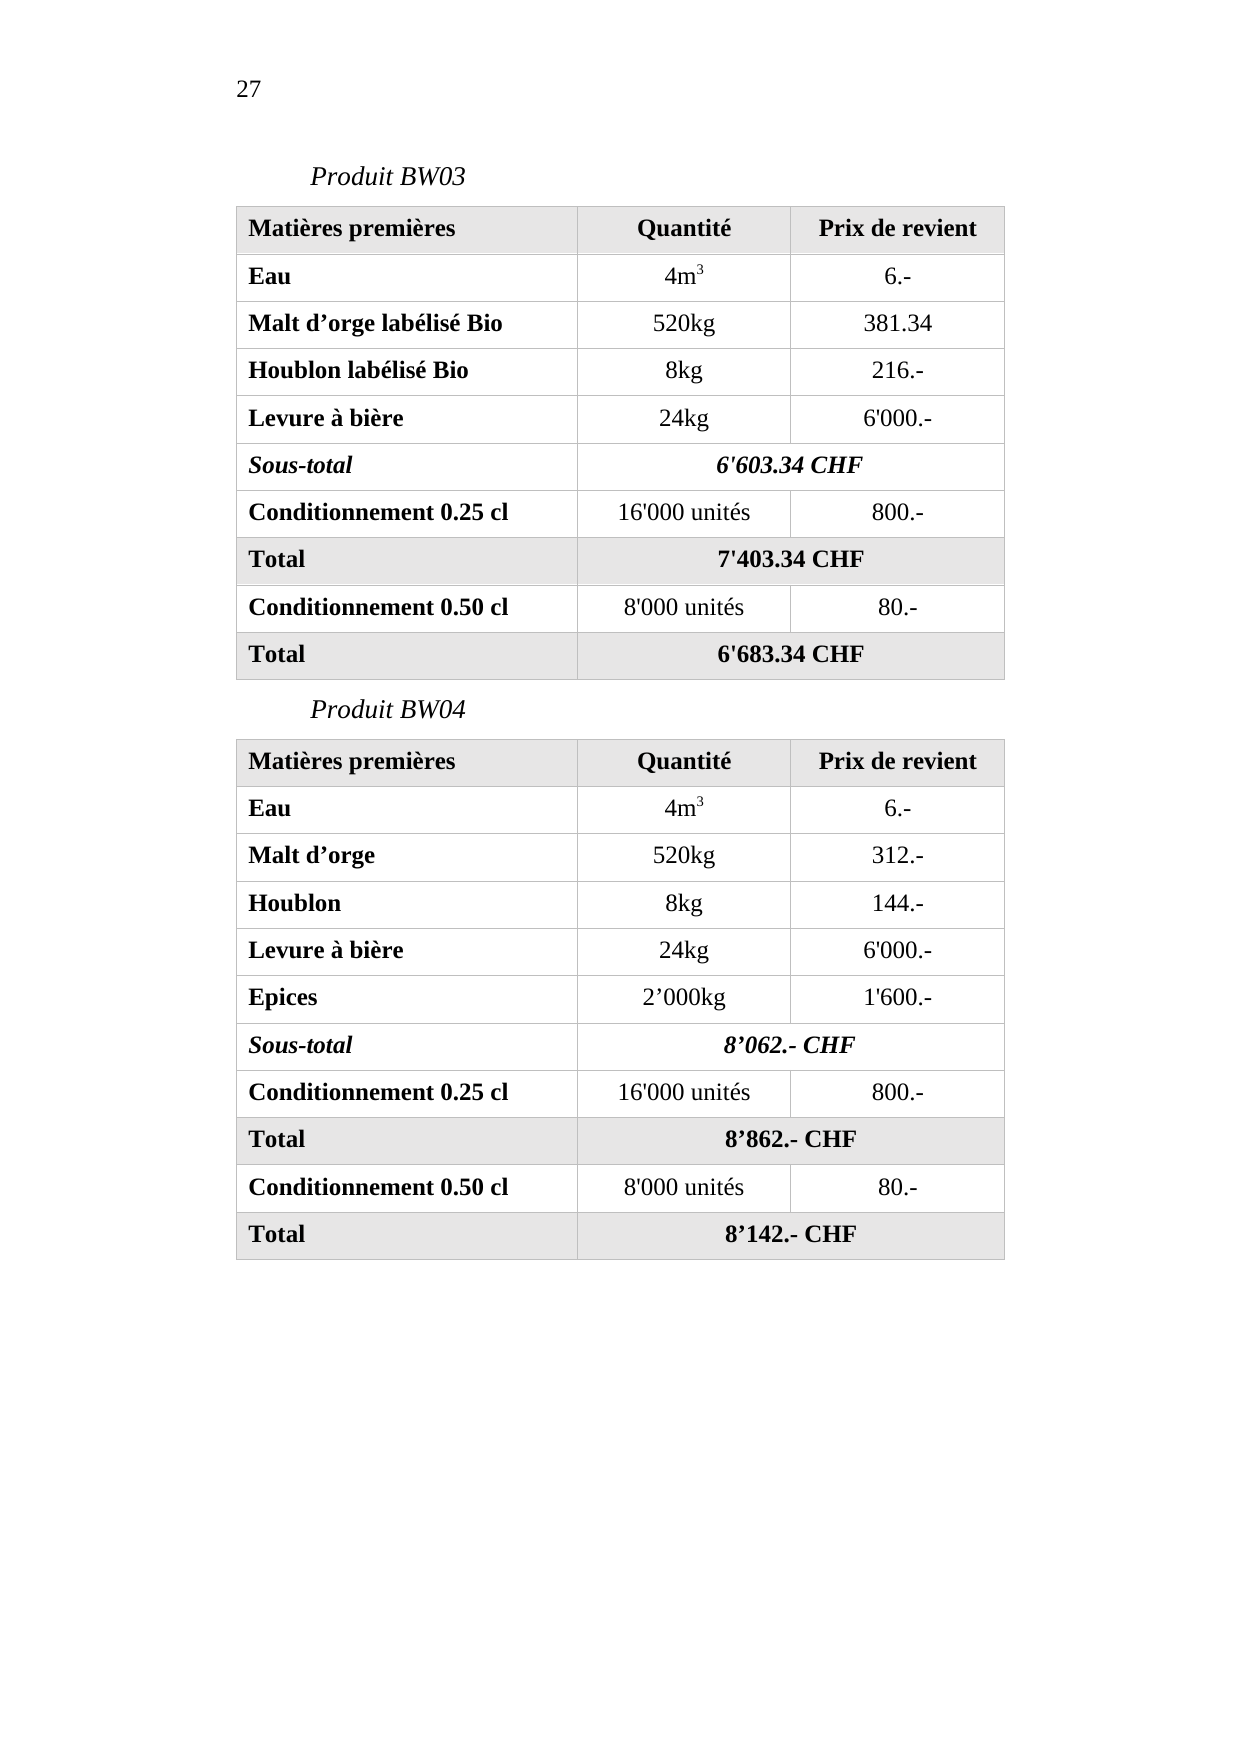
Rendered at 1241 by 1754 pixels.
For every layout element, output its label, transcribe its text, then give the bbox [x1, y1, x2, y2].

text Produit BW03 [310, 160, 1004, 191]
table_cell 381.34 [791, 302, 1004, 348]
table_cell 4m3 [578, 787, 790, 833]
table_cell 24kg [578, 396, 790, 443]
table_cell 6'683.34 CHF [578, 633, 1004, 679]
table_cell Epices [237, 976, 577, 1022]
table_cell 8'000 unités [578, 586, 790, 632]
table_cell 8’142.- CHF [578, 1213, 1004, 1259]
table_cell Total [237, 538, 577, 584]
table_cell Conditionnement 0.25 cl [237, 491, 577, 537]
table_cell Levure à bière [237, 929, 577, 975]
table_cell 16'000 unités [578, 491, 790, 537]
text Produit BW04 [310, 693, 1004, 724]
table_cell 8kg [578, 349, 790, 395]
table_cell 24kg [578, 929, 790, 975]
table_cell 2’000kg [578, 976, 790, 1022]
table_cell Conditionnement 0.25 cl [237, 1071, 577, 1117]
table_cell 216.- [791, 349, 1004, 395]
table_cell 6'000.- [791, 929, 1004, 975]
table_cell Sous-total [237, 1024, 577, 1070]
table_cell 800.- [791, 1071, 1004, 1117]
table_cell Houblon [237, 882, 577, 928]
table_cell Malt d’orge labélisé Bio [237, 302, 577, 348]
table_cell 80.- [791, 1165, 1004, 1212]
table_cell 6.- [791, 787, 1004, 833]
table_cell 7'403.34 CHF [578, 538, 1004, 584]
table_cell 520kg [578, 302, 790, 348]
table_cell 80.- [791, 586, 1004, 632]
table_header Matières premières [237, 740, 577, 786]
table_cell Malt d’orge [237, 834, 577, 881]
table_cell 6'000.- [791, 396, 1004, 443]
table_cell 6'603.34 CHF [578, 444, 1004, 490]
table_cell Eau [237, 255, 577, 301]
table_cell 312.- [791, 834, 1004, 881]
table_cell 1'600.- [791, 976, 1004, 1022]
table_cell Sous-total [237, 444, 577, 490]
table_cell 520kg [578, 834, 790, 881]
table_header Quantité [578, 207, 790, 253]
table_cell 8kg [578, 882, 790, 928]
table_cell 6.- [791, 255, 1004, 301]
table_cell 144.- [791, 882, 1004, 928]
table_cell Eau [237, 787, 577, 833]
table_header Matières premières [237, 207, 577, 253]
table_cell 8’862.- CHF [578, 1118, 1004, 1164]
table_cell Conditionnement 0.50 cl [237, 1165, 577, 1212]
table_cell Total [237, 1118, 577, 1164]
table_header Quantité [578, 740, 790, 786]
table_header Prix de revient [791, 207, 1004, 253]
table_cell 800.- [791, 491, 1004, 537]
table_cell Total [237, 633, 577, 679]
table_cell Total [237, 1213, 577, 1259]
table_cell Houblon labélisé Bio [237, 349, 577, 395]
table_cell 8'000 unités [578, 1165, 790, 1212]
table_cell Levure à bière [237, 396, 577, 443]
table_cell 4m3 [578, 255, 790, 301]
table_cell 8’062.- CHF [578, 1024, 1004, 1070]
table_header Prix de revient [791, 740, 1004, 786]
table_cell Conditionnement 0.50 cl [237, 586, 577, 632]
table_cell 16'000 unités [578, 1071, 790, 1117]
